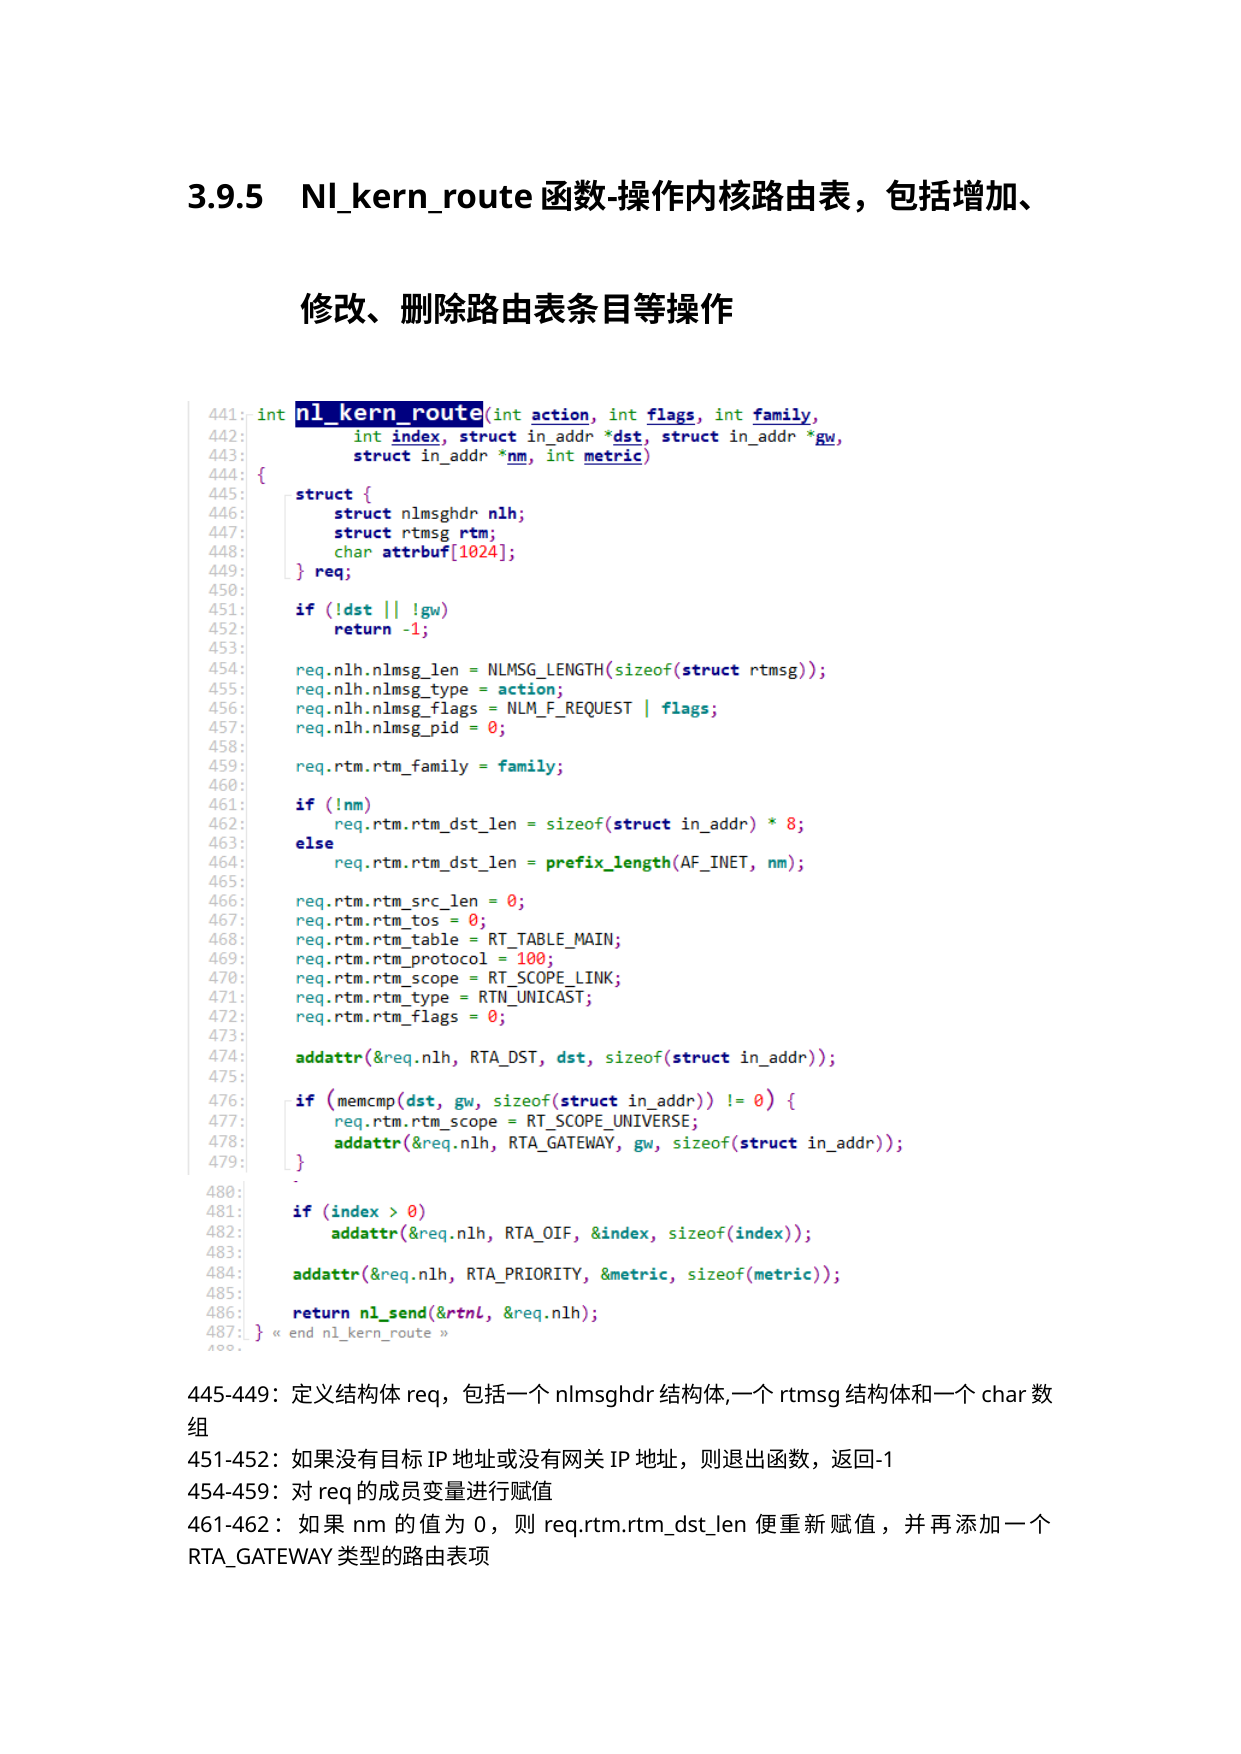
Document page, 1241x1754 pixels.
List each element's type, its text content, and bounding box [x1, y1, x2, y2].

text 451-452：如果没有目标IP地址或没有网关IP地址，则退出函数，返回-1 [187, 1442, 1053, 1474]
picture [187, 1181, 1053, 1351]
text 445-449：定义结构体req，包括一个nlmsghdr结构体,一个rtmsg结构体和一个char数组 [187, 1377, 1053, 1442]
picture [187, 401, 1054, 1175]
text 461-462：如果nm的值为0，则req.rtm.rtm_dst_len便重新赋值，并再添加一个RTA_GATEWAY类型的路由表项 [187, 1507, 1053, 1572]
subtitle Nl_kern_route函数-操作内核路由表，包括增加、修改、删除路由表条目等操作 [187, 162, 1053, 339]
text 454-459：对req的成员变量进行赋值 [187, 1474, 1053, 1507]
